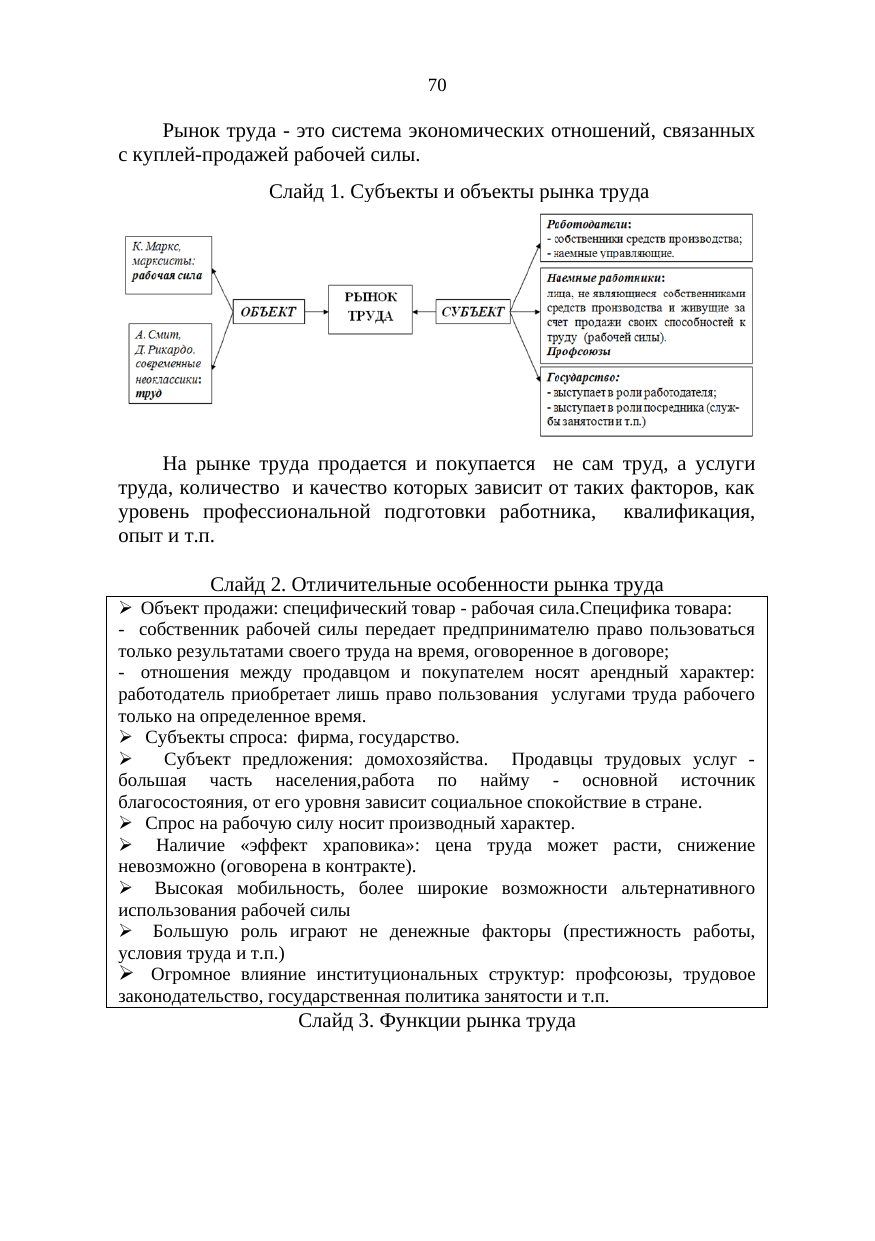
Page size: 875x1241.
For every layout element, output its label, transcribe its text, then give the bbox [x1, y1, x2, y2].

text На рынке труда продается и покупается не сам труд, а услуги труда, количество и качество которых зависит от таких факторов, как уровень профессиональной подготовки работника, квалификация, опыт и т.п. [118, 451, 756, 547]
table_header Объект продажи: специфический товар - рабочая сила.Специфика товара: - собственник рабочей силы передает предпринимателю право пользоваться только результатами своего труда на время, оговоренное в договоре; отношения между продавцом и покупателем носят арендный характер: работодатель приобретает лишь право пользования услугами труда рабочего только на определенное время. Субъекты спроса: фирма, государство. Субъект предложения: домохозяйства. Продавцы трудовых услуг - большая часть населения,работа по найму - основной источник благосостояния, от его уровня зависит социальное спокойствие в стране. Спрос на рабочую силу носит производный характер. Наличие «эффект храповика»: цена труда может расти, снижение невозможно (оговорена в контракте). Высокая мобильность, более широкие возможности альтернативного использования рабочей силы Большую роль играют не денежные факторы (престижность работы, условия труда и т.п.) Огромное влияние институциональных структур: профсоюзы, трудовое законодательство, государственная политика занятости и т.п. [107, 597, 767, 1007]
picture [118, 202, 756, 439]
text Слайд 2. Отличительные особенности рынка труда [118, 572, 756, 596]
text Рынок труда - это система экономических отношений, связанных с куплей-продажей рабочей силы. [118, 118, 756, 166]
text Слайд 3. Функции рынка труда [118, 1008, 756, 1032]
text Слайд 1. Субъекты и объекты рынка труда [118, 179, 756, 202]
